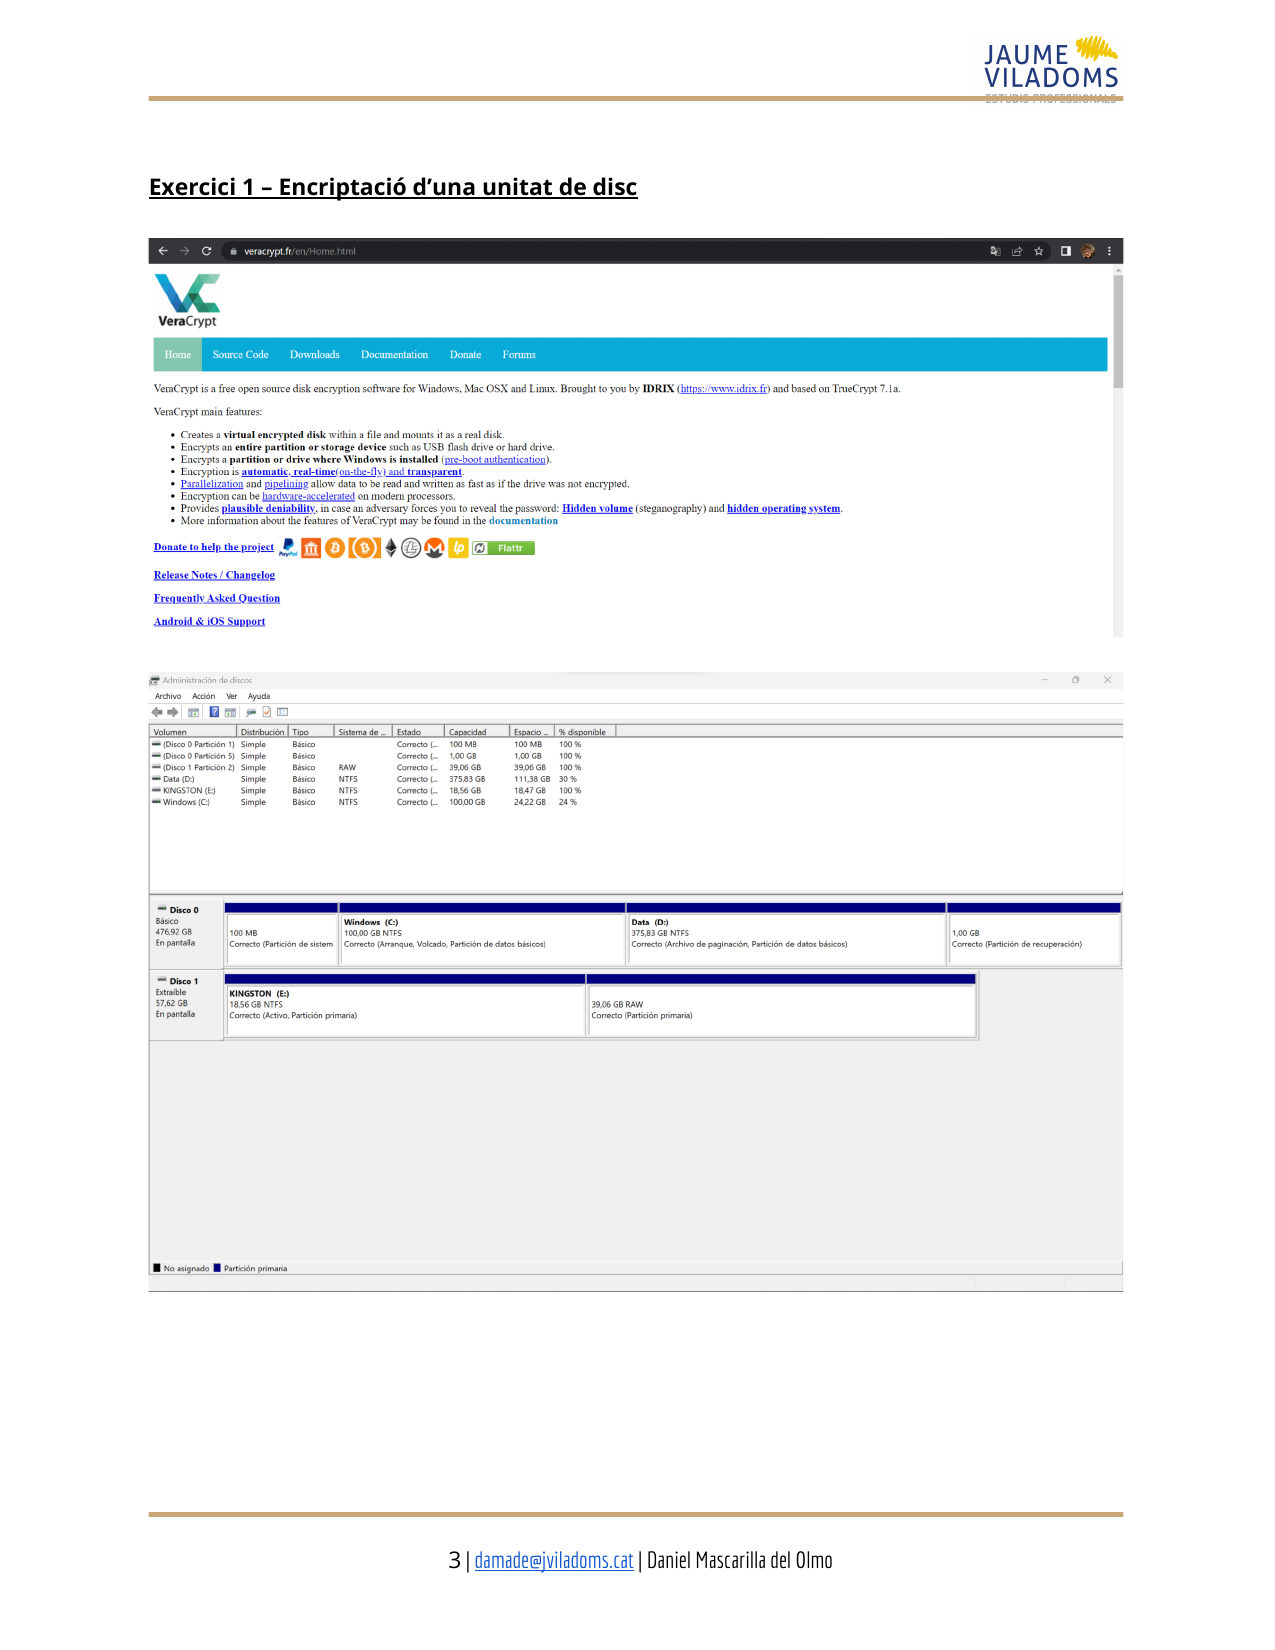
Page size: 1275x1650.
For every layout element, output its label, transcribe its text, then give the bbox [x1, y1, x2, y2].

picture [148, 36, 1125, 107]
picture [148, 1512, 1124, 1517]
subtitle Exercici 1 – Encriptació d’una unitat de disc [148, 171, 1125, 202]
picture [148, 238, 1124, 637]
picture [148, 672, 1124, 1292]
